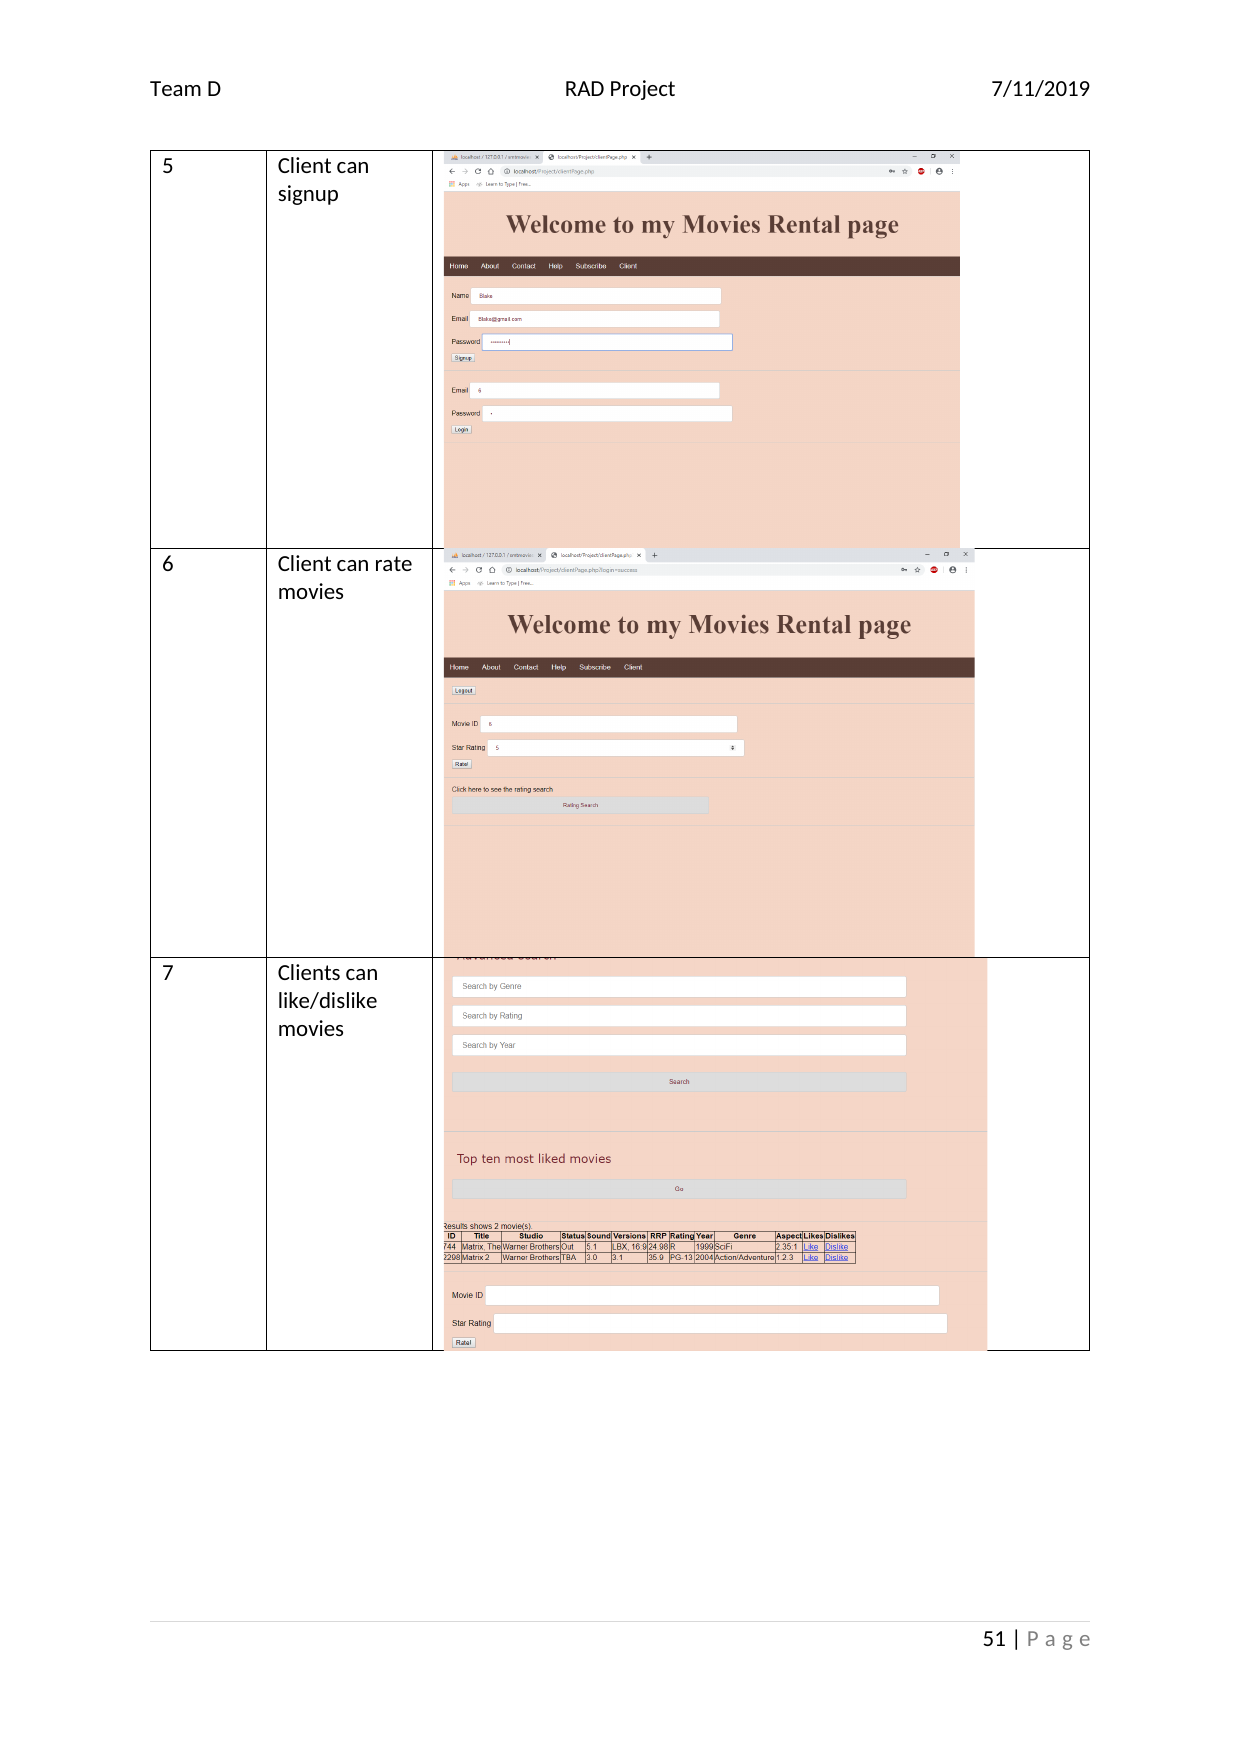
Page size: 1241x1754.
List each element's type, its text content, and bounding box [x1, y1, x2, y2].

table_cell Client can rate movies [267, 549, 432, 957]
table_cell [433, 549, 443, 957]
picture [443, 958, 988, 1351]
table_cell [988, 958, 1089, 1350]
table_cell [433, 151, 443, 548]
picture [443, 151, 975, 957]
table_cell 7 [151, 958, 266, 1350]
table_cell [433, 958, 443, 1350]
table_cell 5 [151, 151, 266, 548]
table_cell [960, 151, 1089, 548]
table_cell Client can signup [267, 151, 432, 548]
table_cell 6 [151, 549, 266, 957]
table_cell [975, 549, 1089, 957]
table_cell Clients can like/dislike movies [267, 958, 432, 1350]
